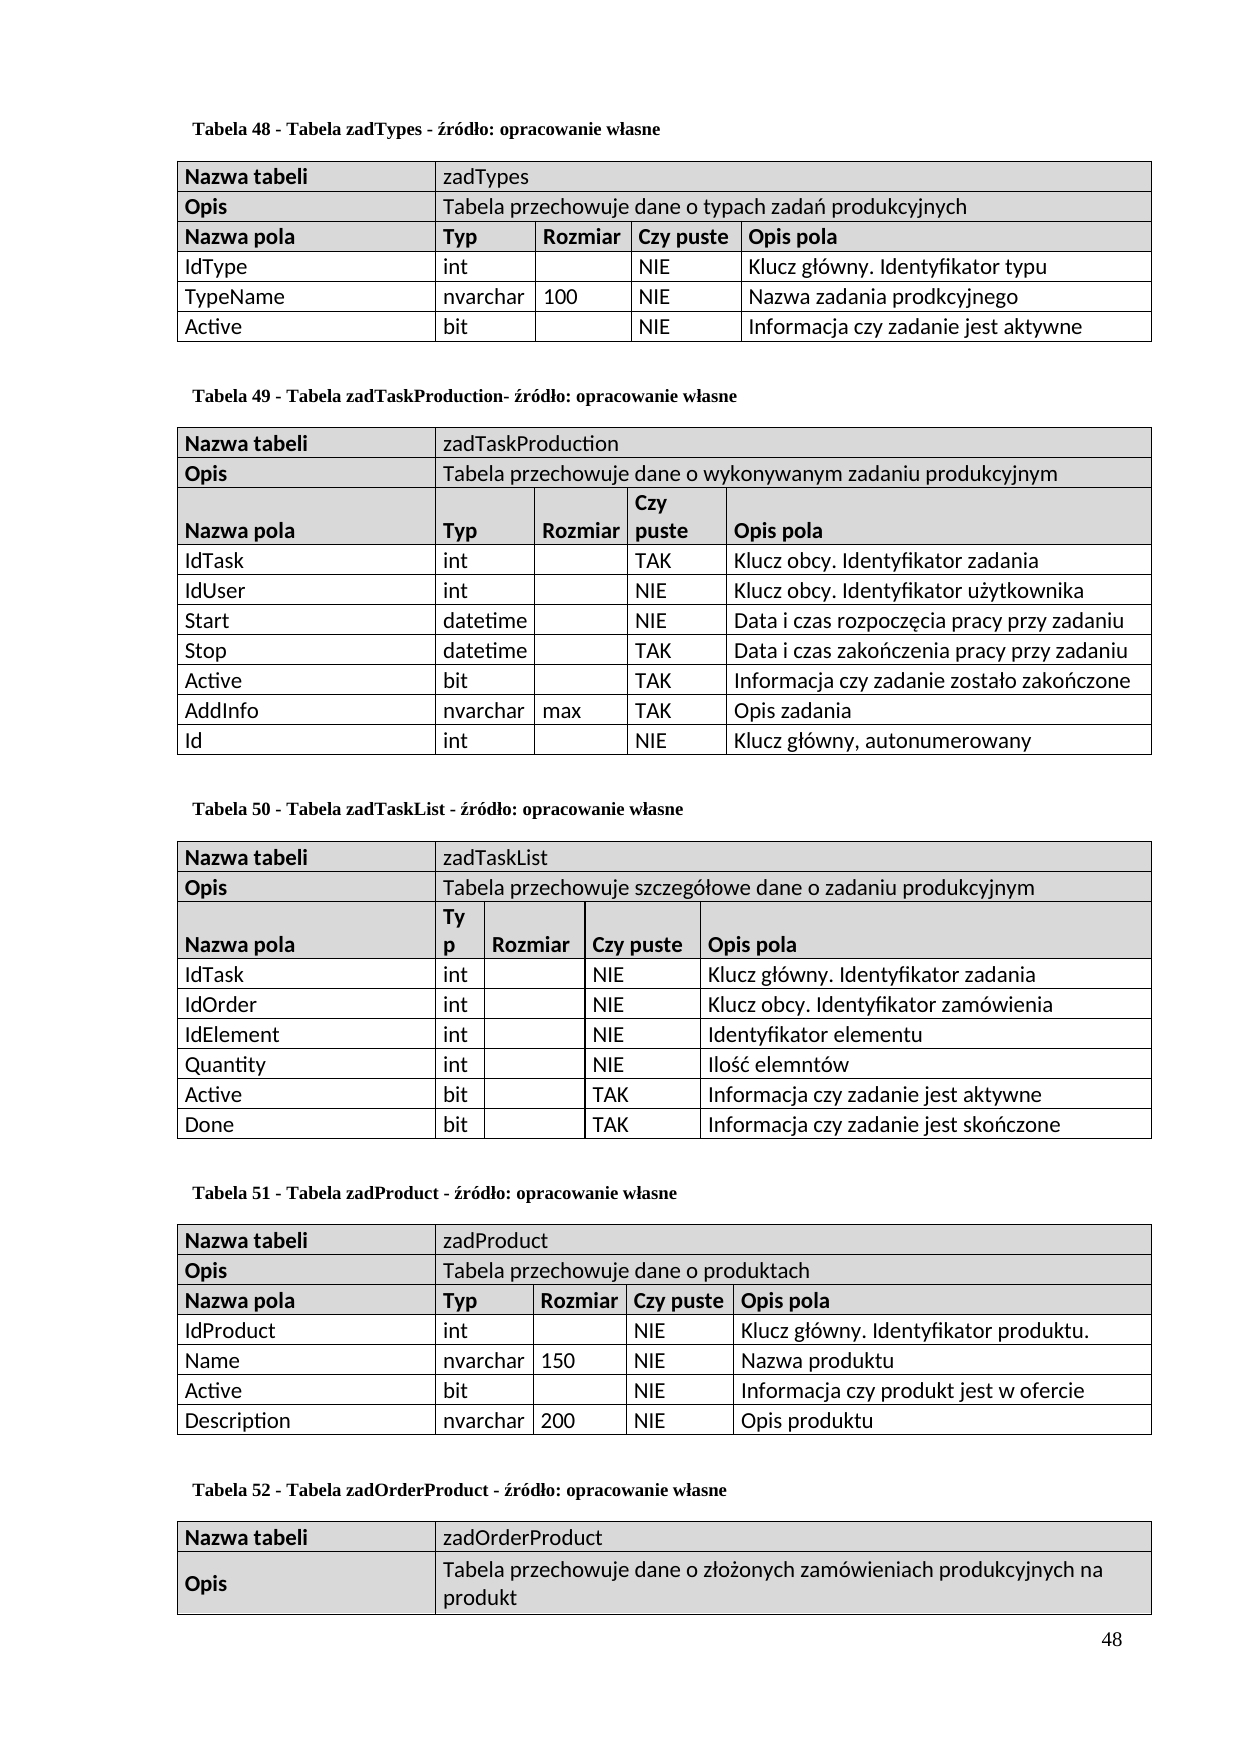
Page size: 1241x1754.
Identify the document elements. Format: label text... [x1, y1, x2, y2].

table_cell nvarchar [436, 1405, 533, 1434]
table_cell NIE [586, 1019, 700, 1048]
table_cell bit [436, 1109, 484, 1138]
table_cell [485, 959, 584, 988]
table_cell [485, 1049, 584, 1078]
table_cell Data i czas rozpoczęcia pracy przy zadaniu [727, 605, 1151, 634]
table_cell Informacja czy zadanie jest aktywne [701, 1079, 1151, 1108]
table_cell Informacja czy produkt jest w ofercie [734, 1375, 1151, 1404]
table_cell TAK [586, 1109, 700, 1138]
table_cell IdElement [178, 1019, 435, 1048]
table_cell IdOrder [178, 989, 435, 1018]
table_header Nazwa tabeli [178, 162, 435, 191]
table_cell Nazwa pola [178, 488, 435, 544]
table_cell Klucz obcy. Identyfikator zadania [727, 545, 1151, 574]
table_cell nvarchar [436, 695, 534, 724]
table_cell TAK [628, 665, 726, 694]
table_header zadTaskProduction [436, 428, 1151, 457]
table_cell Klucz obcy. Identyfikator zamówienia [701, 989, 1151, 1018]
table_cell Opis pola [727, 488, 1151, 544]
table_cell Active [178, 312, 435, 341]
table_cell Tabela przechowuje dane o typach zadań produkcyjnych [436, 192, 1151, 221]
table_cell Nazwa produktu [734, 1345, 1151, 1374]
table_cell Opis [178, 1255, 435, 1284]
table_cell NIE [628, 605, 726, 634]
table_cell Opis pola [701, 902, 1151, 958]
table_cell NIE [627, 1315, 733, 1344]
table_cell Czy puste [627, 1285, 733, 1314]
table_cell Stop [178, 635, 435, 664]
table_header zadProduct [436, 1225, 1151, 1254]
table_cell AddInfo [178, 695, 435, 724]
table_cell [485, 1079, 584, 1108]
table_cell Klucz obcy. Identyfikator użytkownika [727, 575, 1151, 604]
table_header Nazwa tabeli [178, 428, 435, 457]
table_cell Opis [178, 1552, 435, 1613]
table_cell IdUser [178, 575, 435, 604]
table_cell int [436, 1315, 533, 1344]
table_cell int [436, 545, 534, 574]
table_cell 200 [534, 1405, 626, 1434]
table_cell Quantity [178, 1049, 435, 1078]
table_cell Klucz główny. Identyfikator zadania [701, 959, 1151, 988]
table_cell Informacja czy zadanie zostało zakończone [727, 665, 1151, 694]
table_cell NIE [632, 252, 741, 281]
table_cell [534, 1375, 626, 1404]
table_cell Typ [436, 488, 534, 544]
table_cell [485, 1109, 584, 1138]
table_cell Tabela przechowuje szczegółowe dane o zadaniu produkcyjnym [436, 872, 1151, 901]
table_cell TAK [628, 545, 726, 574]
table_cell Klucz główny. Identyfikator produktu. [734, 1315, 1151, 1344]
table_cell int [436, 575, 534, 604]
table_cell Id [178, 725, 435, 754]
table_cell int [436, 252, 535, 281]
table_cell Active [178, 665, 435, 694]
table_cell Informacja czy zadanie jest skończone [701, 1109, 1151, 1138]
table_cell IdTask [178, 545, 435, 574]
table_cell int [436, 725, 534, 754]
table_cell Identyfikator elementu [701, 1019, 1151, 1048]
table_cell Tabela przechowuje dane o wykonywanym zadaniu produkcyjnym [436, 458, 1151, 487]
table_cell [536, 252, 631, 281]
table_cell 150 [534, 1345, 626, 1374]
table_cell int [436, 959, 484, 988]
table_cell Rozmiar [536, 222, 631, 251]
table_cell datetime [436, 605, 534, 634]
table_cell bit [436, 312, 535, 341]
table_cell Done [178, 1109, 435, 1138]
table_cell TypeName [178, 282, 435, 311]
table_cell Rozmiar [534, 1285, 626, 1314]
table_cell max [535, 695, 627, 724]
table_cell NIE [632, 282, 741, 311]
table_cell Nazwa pola [178, 902, 435, 958]
table_cell Tabela przechowuje dane o produktach [436, 1255, 1151, 1284]
table_cell IdProduct [178, 1315, 435, 1344]
table_cell Klucz główny. Identyfikator typu [742, 252, 1151, 281]
table_cell Opis [178, 458, 435, 487]
table_cell Rozmiar [535, 488, 627, 544]
table_header Nazwa tabeli [178, 842, 435, 871]
table_cell Typ [436, 222, 535, 251]
table_cell [535, 635, 627, 664]
table_cell Czy puste [586, 902, 700, 958]
table_header zadOrderProduct [436, 1522, 1151, 1551]
table_cell Typ [436, 902, 484, 958]
table_cell int [436, 1049, 484, 1078]
table_cell [535, 575, 627, 604]
table_cell 100 [536, 282, 631, 311]
table_cell NIE [586, 959, 700, 988]
table_cell Ilość elemntów [701, 1049, 1151, 1078]
table_cell bit [436, 665, 534, 694]
table_cell NIE [586, 1049, 700, 1078]
table_cell [535, 605, 627, 634]
table_cell [485, 989, 584, 1018]
table_cell TAK [586, 1079, 700, 1108]
table_cell Tabela przechowuje dane o złożonych zamówieniach produkcyjnych na produkt [436, 1552, 1151, 1613]
table_cell Name [178, 1345, 435, 1374]
table_cell [534, 1315, 626, 1344]
table_header Nazwa tabeli [178, 1225, 435, 1254]
table_cell Klucz główny, autonumerowany [727, 725, 1151, 754]
table_cell Informacja czy zadanie jest aktywne [742, 312, 1151, 341]
table_cell Nazwa zadania prodkcyjnego [742, 282, 1151, 311]
table_cell Opis zadania [727, 695, 1151, 724]
table_cell Opis pola [734, 1285, 1151, 1314]
table_cell nvarchar [436, 1345, 533, 1374]
table_cell TAK [628, 695, 726, 724]
table_cell NIE [627, 1375, 733, 1404]
table_cell bit [436, 1079, 484, 1108]
table_cell [535, 665, 627, 694]
table_cell Nazwa pola [178, 1285, 435, 1314]
table_cell datetime [436, 635, 534, 664]
table_cell NIE [632, 312, 741, 341]
table_cell Opis produktu [734, 1405, 1151, 1434]
table_cell Nazwa pola [178, 222, 435, 251]
table_cell bit [436, 1375, 533, 1404]
table_header zadTaskList [436, 842, 1151, 871]
table_cell NIE [627, 1345, 733, 1374]
table_cell Active [178, 1375, 435, 1404]
table_cell Start [178, 605, 435, 634]
table_cell NIE [586, 989, 700, 1018]
table_cell Description [178, 1405, 435, 1434]
table_cell Opis pola [742, 222, 1151, 251]
table_cell [485, 1019, 584, 1048]
table_cell Czy puste [632, 222, 741, 251]
table_cell IdTask [178, 959, 435, 988]
table_cell Rozmiar [485, 902, 584, 958]
table_cell Opis [178, 872, 435, 901]
table_cell Active [178, 1079, 435, 1108]
table_cell Data i czas zakończenia pracy przy zadaniu [727, 635, 1151, 664]
table_cell [536, 312, 631, 341]
table_cell NIE [627, 1405, 733, 1434]
table_cell Czy puste [628, 488, 726, 544]
table_cell Typ [436, 1285, 533, 1314]
table_cell IdType [178, 252, 435, 281]
table_cell [535, 545, 627, 574]
table_cell int [436, 989, 484, 1018]
table_cell NIE [628, 575, 726, 604]
table_cell int [436, 1019, 484, 1048]
table_header Nazwa tabeli [178, 1522, 435, 1551]
table_cell [535, 725, 627, 754]
table_header zadTypes [436, 162, 1151, 191]
table_cell NIE [628, 725, 726, 754]
table_cell TAK [628, 635, 726, 664]
table_cell nvarchar [436, 282, 535, 311]
table_cell Opis [178, 192, 435, 221]
